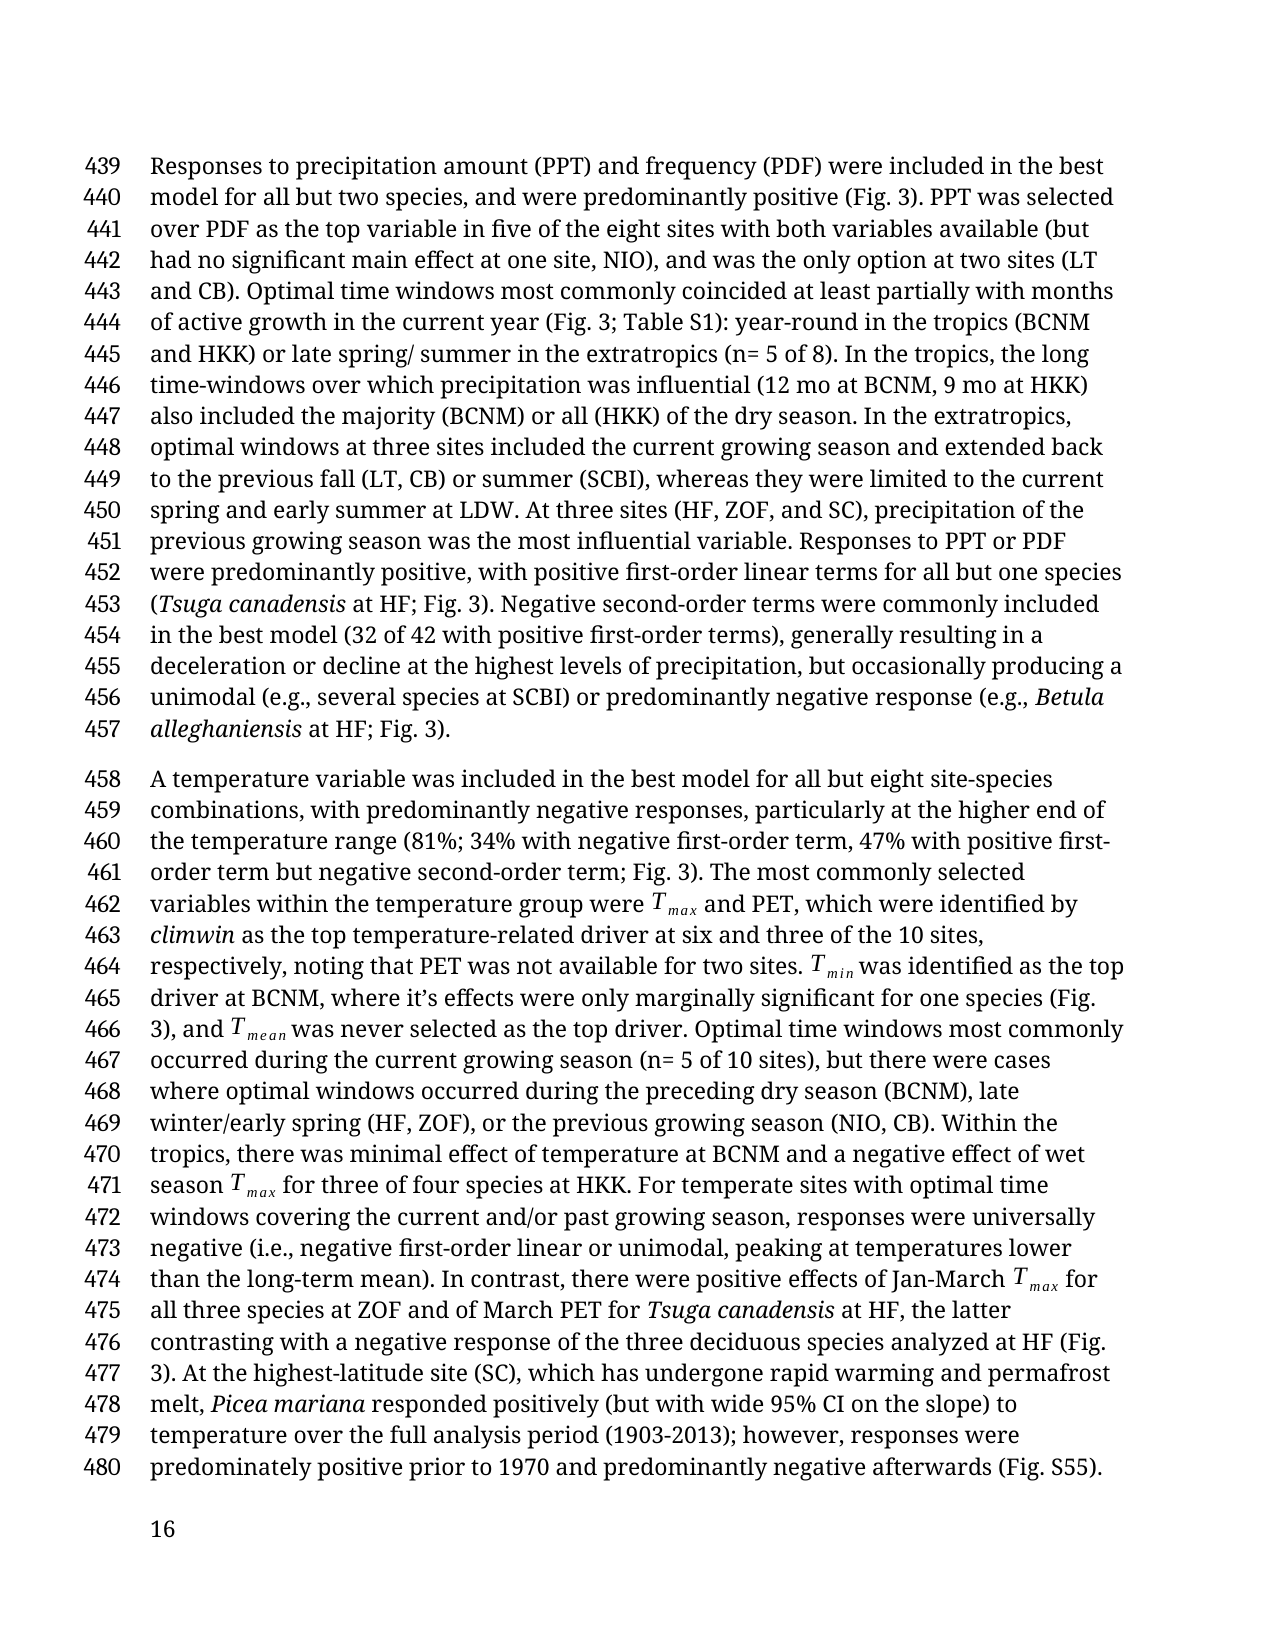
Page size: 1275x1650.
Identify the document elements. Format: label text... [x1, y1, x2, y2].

text A temperature variable was included in the best model for all but eight site-species combinations, with predominantly negative responses, particularly at the higher end of the temperature range (81%; 34% with negative first-order term, 47% with positive first-order term but negative second-order term; Fig. 3). The most commonly selected variables within the temperature group were and PET, which were identified by climwin as the top temperature-related driver at six and three of the 10 sites, respectively, noting that PET was not available for two sites. was identified as the top driver at BCNM, where it’s effects were only marginally significant for one species (Fig. 3), and was never selected as the top driver. Optimal time windows most commonly occurred during the current growing season (n= 5 of 10 sites), but there were cases where optimal windows occurred during the preceding dry season (BCNM), late winter/early spring (HF, ZOF), or the previous growing season (NIO, CB). Within the tropics, there was minimal effect of temperature at BCNM and a negative effect of wet season for three of four species at HKK. For temperate sites with optimal time windows covering the current and/or past growing season, responses were universally negative (i.e., negative first-order linear or unimodal, peaking at temperatures lower than the long-term mean). In contrast, there were positive effects of Jan-March for all three species at ZOF and of March PET for Tsuga canadensis at HF, the latter contrasting with a negative response of the three deciduous species analyzed at HF (Fig. 3). At the highest-latitude site (SC), which has undergone rapid warming and permafrost melt, Picea mariana responded positively (but with wide 95% CI on the slope) to temperature over the full analysis period (1903-2013); however, responses were predominately positive prior to 1970 and predominantly negative afterwards (Fig. S55). [150, 762, 1125, 1482]
text Responses to precipitation amount (PPT) and frequency (PDF) were included in the best model for all but two species, and were predominantly positive (Fig. 3). PPT was selected over PDF as the top variable in five of the eight sites with both variables available (but had no significant main effect at one site, NIO), and was the only option at two sites (LT and CB). Optimal time windows most commonly coincided at least partially with months of active growth in the current year (Fig. 3; Table S1): year-round in the tropics (BCNM and HKK) or late spring/ summer in the extratropics (n= 5 of 8). In the tropics, the long time-windows over which precipitation was influential (12 mo at BCNM, 9 mo at HKK) also included the majority (BCNM) or all (HKK) of the dry season. In the extratropics, optimal windows at three sites included the current growing season and extended back to the previous fall (LT, CB) or summer (SCBI), whereas they were limited to the current spring and early summer at LDW. At three sites (HF, ZOF, and SC), precipitation of the previous growing season was the most influential variable. Responses to PPT or PDF were predominantly positive, with positive first-order linear terms for all but one species (Tsuga canadensis at HF; Fig. 3). Negative second-order terms were commonly included in the best model (32 of 42 with positive first-order terms), generally resulting in a deceleration or decline at the highest levels of precipitation, but occasionally producing a unimodal (e.g., several species at SCBI) or predominantly negative response (e.g., Betula alleghaniensis at HF; Fig. 3). [150, 150, 1125, 744]
